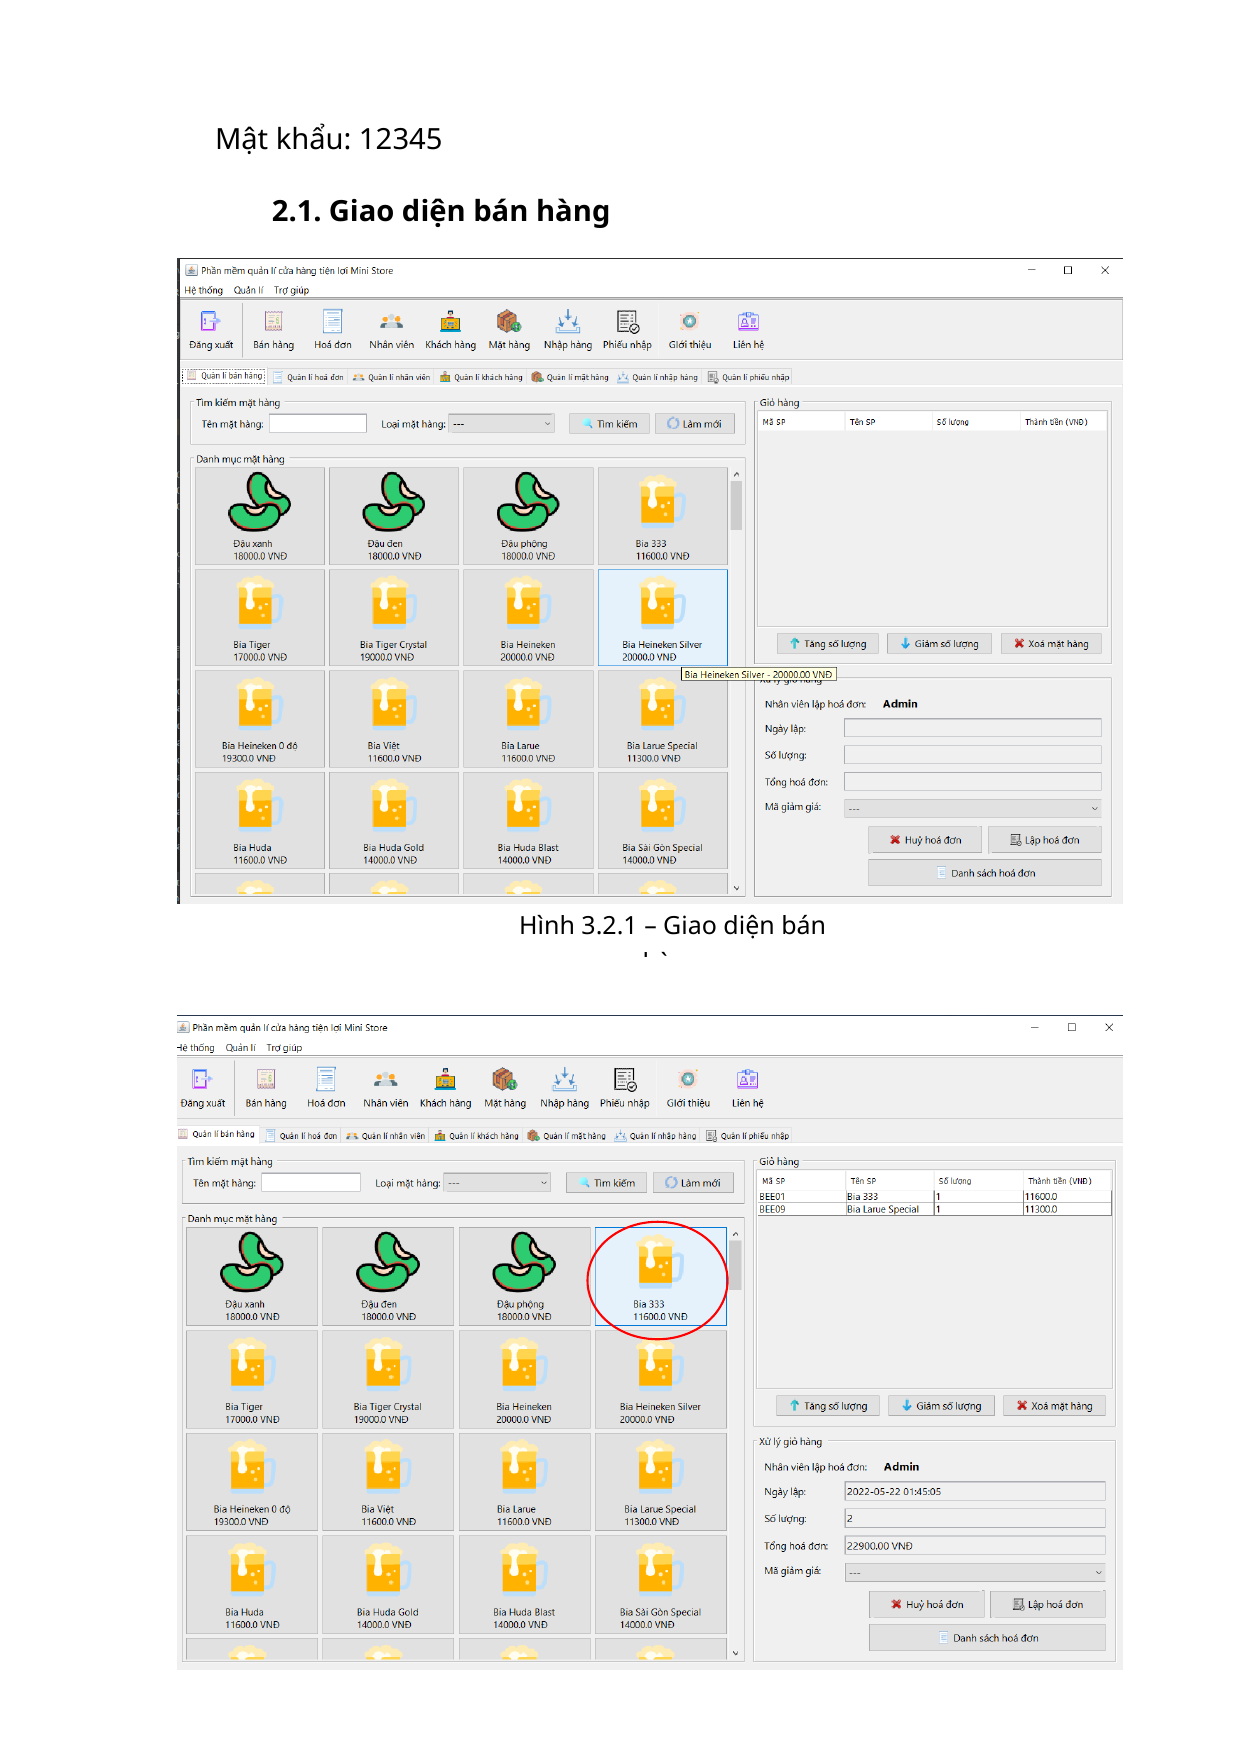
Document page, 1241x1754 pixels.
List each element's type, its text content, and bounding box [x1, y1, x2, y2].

picture [177, 1015, 1123, 1670]
text Thực hiện chức năng: [177, 904, 1122, 1015]
picture [177, 258, 1123, 904]
subtitle Giao diện bán hàng [272, 190, 1122, 230]
text Mật khẩu: 12345 [177, 118, 1122, 158]
